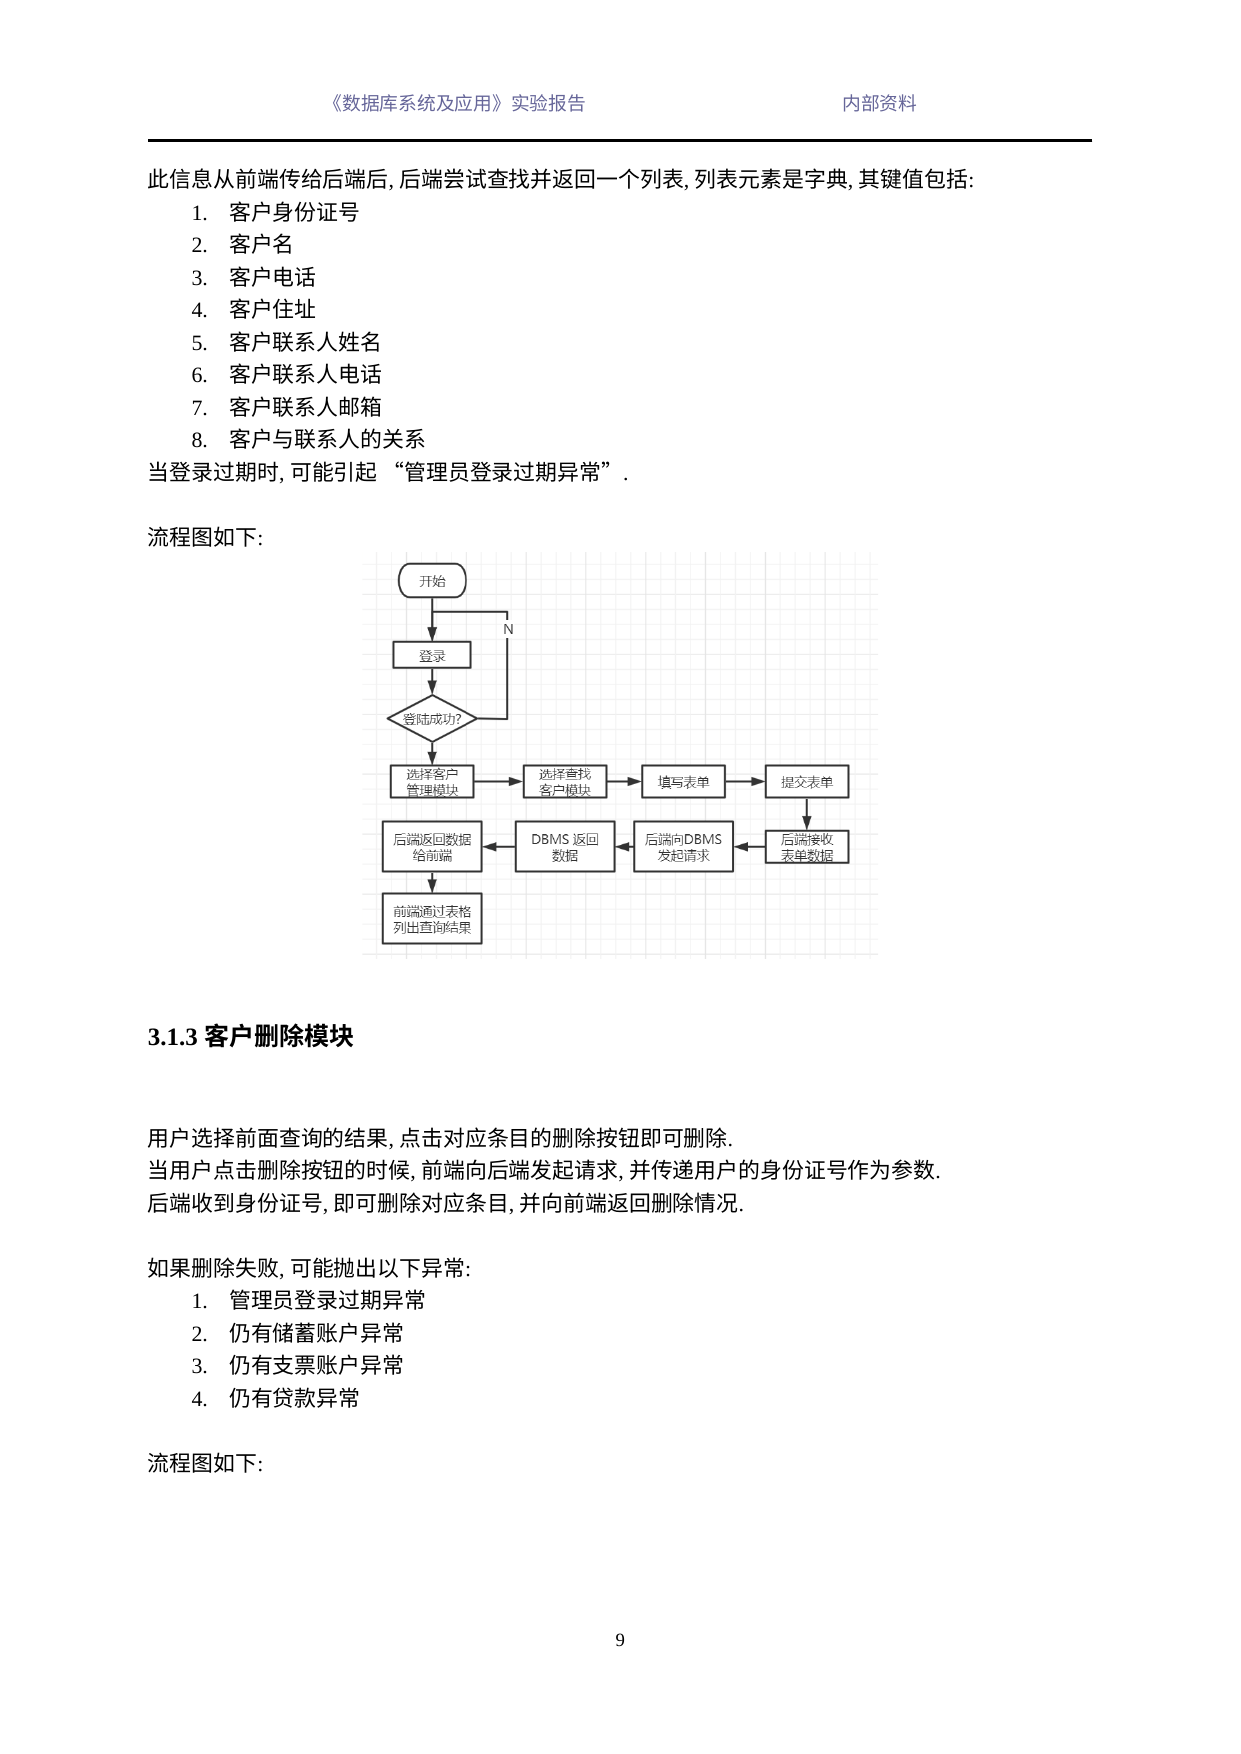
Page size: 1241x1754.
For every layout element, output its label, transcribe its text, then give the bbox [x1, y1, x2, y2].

list 客户联系人电话 [191, 357, 1092, 389]
list 仍有储蓄账户异常 [191, 1315, 1092, 1348]
list 客户与联系人的关系 [191, 422, 1092, 454]
list 客户联系人邮箱 [191, 389, 1092, 422]
text 用户选择前面查询的结果, 点击对应条目的删除按钮即可删除. [148, 1120, 1092, 1153]
list 管理员登录过期异常 [191, 1283, 1092, 1315]
list 仍有贷款异常 [191, 1380, 1092, 1413]
subtitle 3.1.3 客户删除模块 [148, 1002, 1092, 1067]
text 当用户点击删除按钮的时候, 前端向后端发起请求, 并传递用户的身份证号作为参数. [148, 1153, 1092, 1185]
list 客户住址 [191, 292, 1092, 324]
text 此信息从前端传给后端后, 后端尝试查找并返回一个列表, 列表元素是字典, 其键值包括: [148, 162, 1092, 194]
text 流程图如下: [148, 519, 1092, 552]
picture [362, 552, 879, 959]
list 客户名 [191, 227, 1092, 259]
text 如果删除失败, 可能抛出以下异常: [148, 1250, 1092, 1283]
text 流程图如下: [148, 1445, 1092, 1478]
text 后端收到身份证号, 即可删除对应条目, 并向前端返回删除情况. [148, 1185, 1092, 1218]
list 客户身份证号 [191, 194, 1092, 227]
text 当登录过期时, 可能引起 “管理员登录过期异常”. [148, 454, 1092, 487]
list 仍有支票账户异常 [191, 1348, 1092, 1380]
list 客户电话 [191, 259, 1092, 292]
list 客户联系人姓名 [191, 324, 1092, 357]
